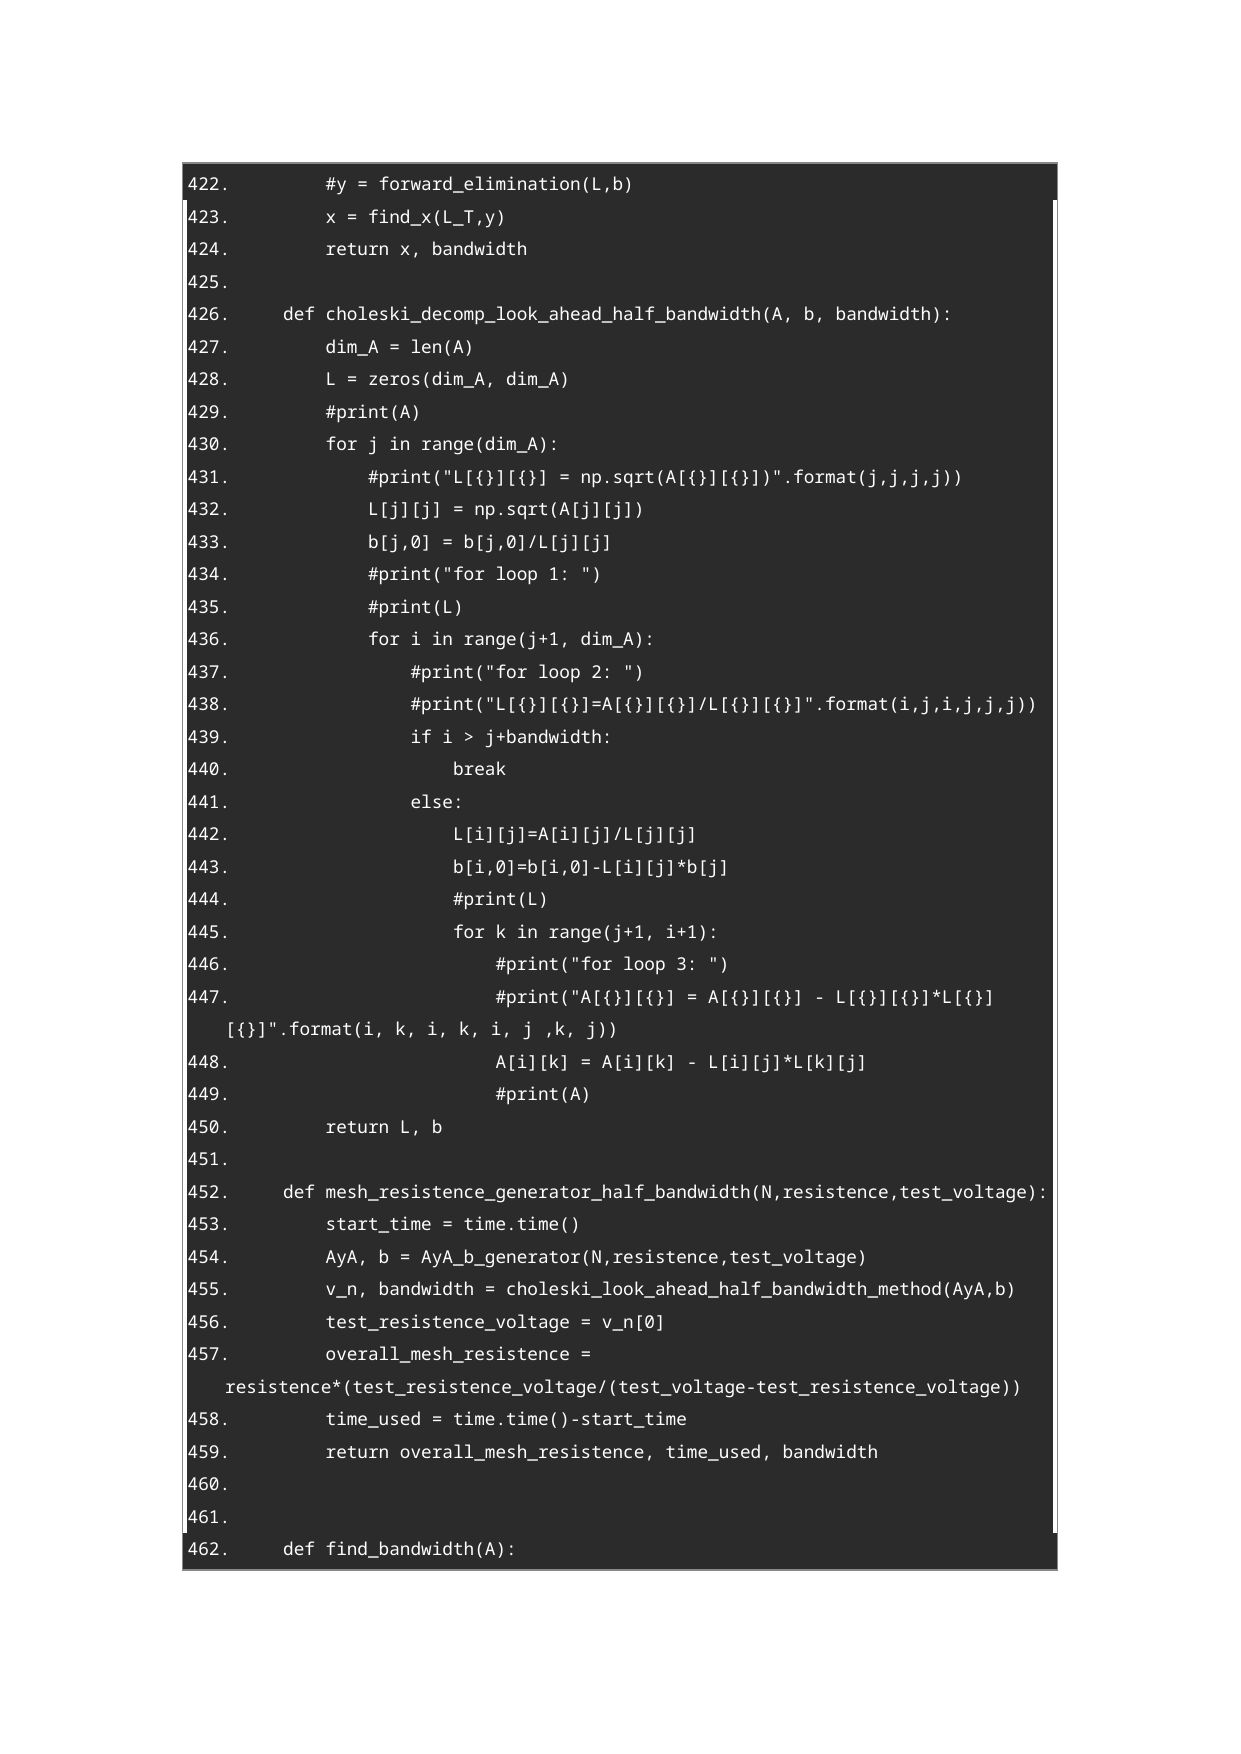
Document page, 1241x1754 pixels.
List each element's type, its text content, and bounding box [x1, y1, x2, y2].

list return L, b [187, 1110, 1053, 1143]
list b[j,0] = b[j,0]/L[j][j] [187, 525, 1053, 558]
list #print("L[{}][{}] = np.sqrt(A[{}][{}])".format(j,j,j,j)) [187, 460, 1053, 493]
list #print("for loop 1: ") [187, 558, 1053, 590]
list time_used = time.time()-start_time [187, 1403, 1053, 1435]
list else: [187, 785, 1053, 818]
list v_n, bandwidth = choleski_look_ahead_half_bandwidth_method(AyA,b) [187, 1273, 1053, 1305]
list #print(A) [187, 1078, 1053, 1110]
list L[i][j]=A[i][j]/L[j][j] [187, 818, 1053, 850]
list #print(L) [187, 883, 1053, 915]
list x = find_x(L_T,y) [187, 200, 1053, 233]
list A[i][k] = A[i][k] - L[i][j]*L[k][j] [187, 1045, 1053, 1078]
list def choleski_decomp_look_ahead_half_bandwidth(A, b, bandwidth): [187, 298, 1053, 330]
list #y = forward_elimination(L,b) [183, 164, 1057, 200]
list overall_mesh_resistence = resistence*(test_resistence_voltage/(test_voltage-test_resistence_voltage)) [187, 1338, 1053, 1403]
list #print(A) [187, 395, 1053, 428]
list return x, bandwidth [187, 233, 1053, 265]
list #print("L[{}][{}]=A[{}][{}]/L[{}][{}]".format(i,j,i,j,j,j)) [187, 688, 1053, 720]
list L[j][j] = np.sqrt(A[j][j]) [187, 493, 1053, 525]
list dim_A = len(A) [187, 330, 1053, 363]
list def find_bandwidth(A): [183, 1527, 1057, 1569]
list b[i,0]=b[i,0]-L[i][j]*b[j] [187, 850, 1053, 883]
list L = zeros(dim_A, dim_A) [187, 363, 1053, 395]
list #print("for loop 2: ") [187, 655, 1053, 688]
list for k in range(j+1, i+1): [187, 915, 1053, 948]
list for i in range(j+1, dim_A): [187, 623, 1053, 655]
list def mesh_resistence_generator_half_bandwidth(N,resistence,test_voltage): [187, 1175, 1053, 1208]
list start_time = time.time() [187, 1208, 1053, 1240]
list #print(L) [187, 590, 1053, 623]
list #print("for loop 3: ") [187, 948, 1053, 980]
list return overall_mesh_resistence, time_used, bandwidth [187, 1435, 1053, 1468]
list AyA, b = AyA_b_generator(N,resistence,test_voltage) [187, 1240, 1053, 1273]
list for j in range(dim_A): [187, 428, 1053, 460]
list test_resistence_voltage = v_n[0] [187, 1305, 1053, 1338]
list if i > j+bandwidth: [187, 720, 1053, 753]
list #print("A[{}][{}] = A[{}][{}] - L[{}][{}]*L[{}][{}]".format(i, k, i, k, i, j ,k, j)) [187, 980, 1053, 1045]
list break [187, 753, 1053, 785]
